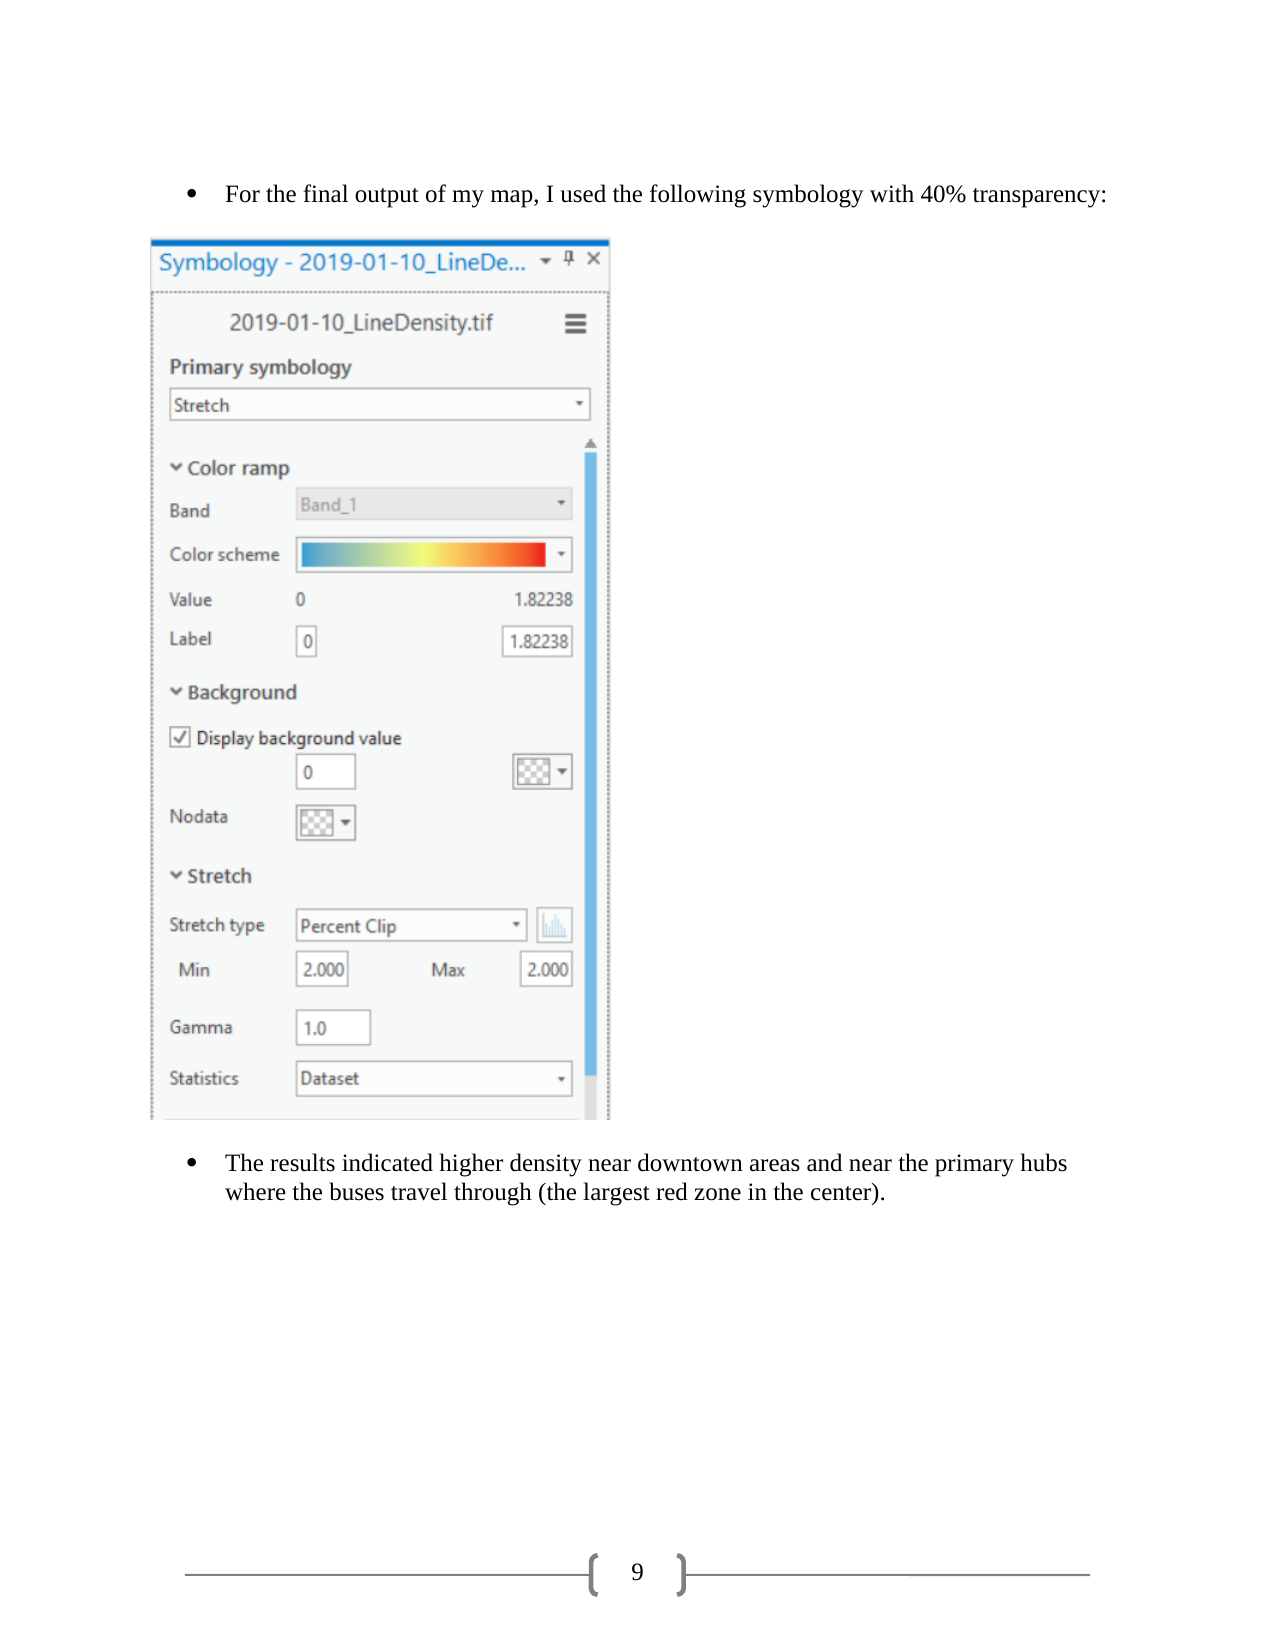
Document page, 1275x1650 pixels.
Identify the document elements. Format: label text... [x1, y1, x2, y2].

list The results indicated higher density near downtown areas and near the primary hubs where the buses travel through (the largest red zone in the center). [187, 1148, 1125, 1206]
picture [150, 236, 611, 1120]
list For the final output of my map, I used the following symbology with 40% transparency: [187, 179, 1125, 207]
